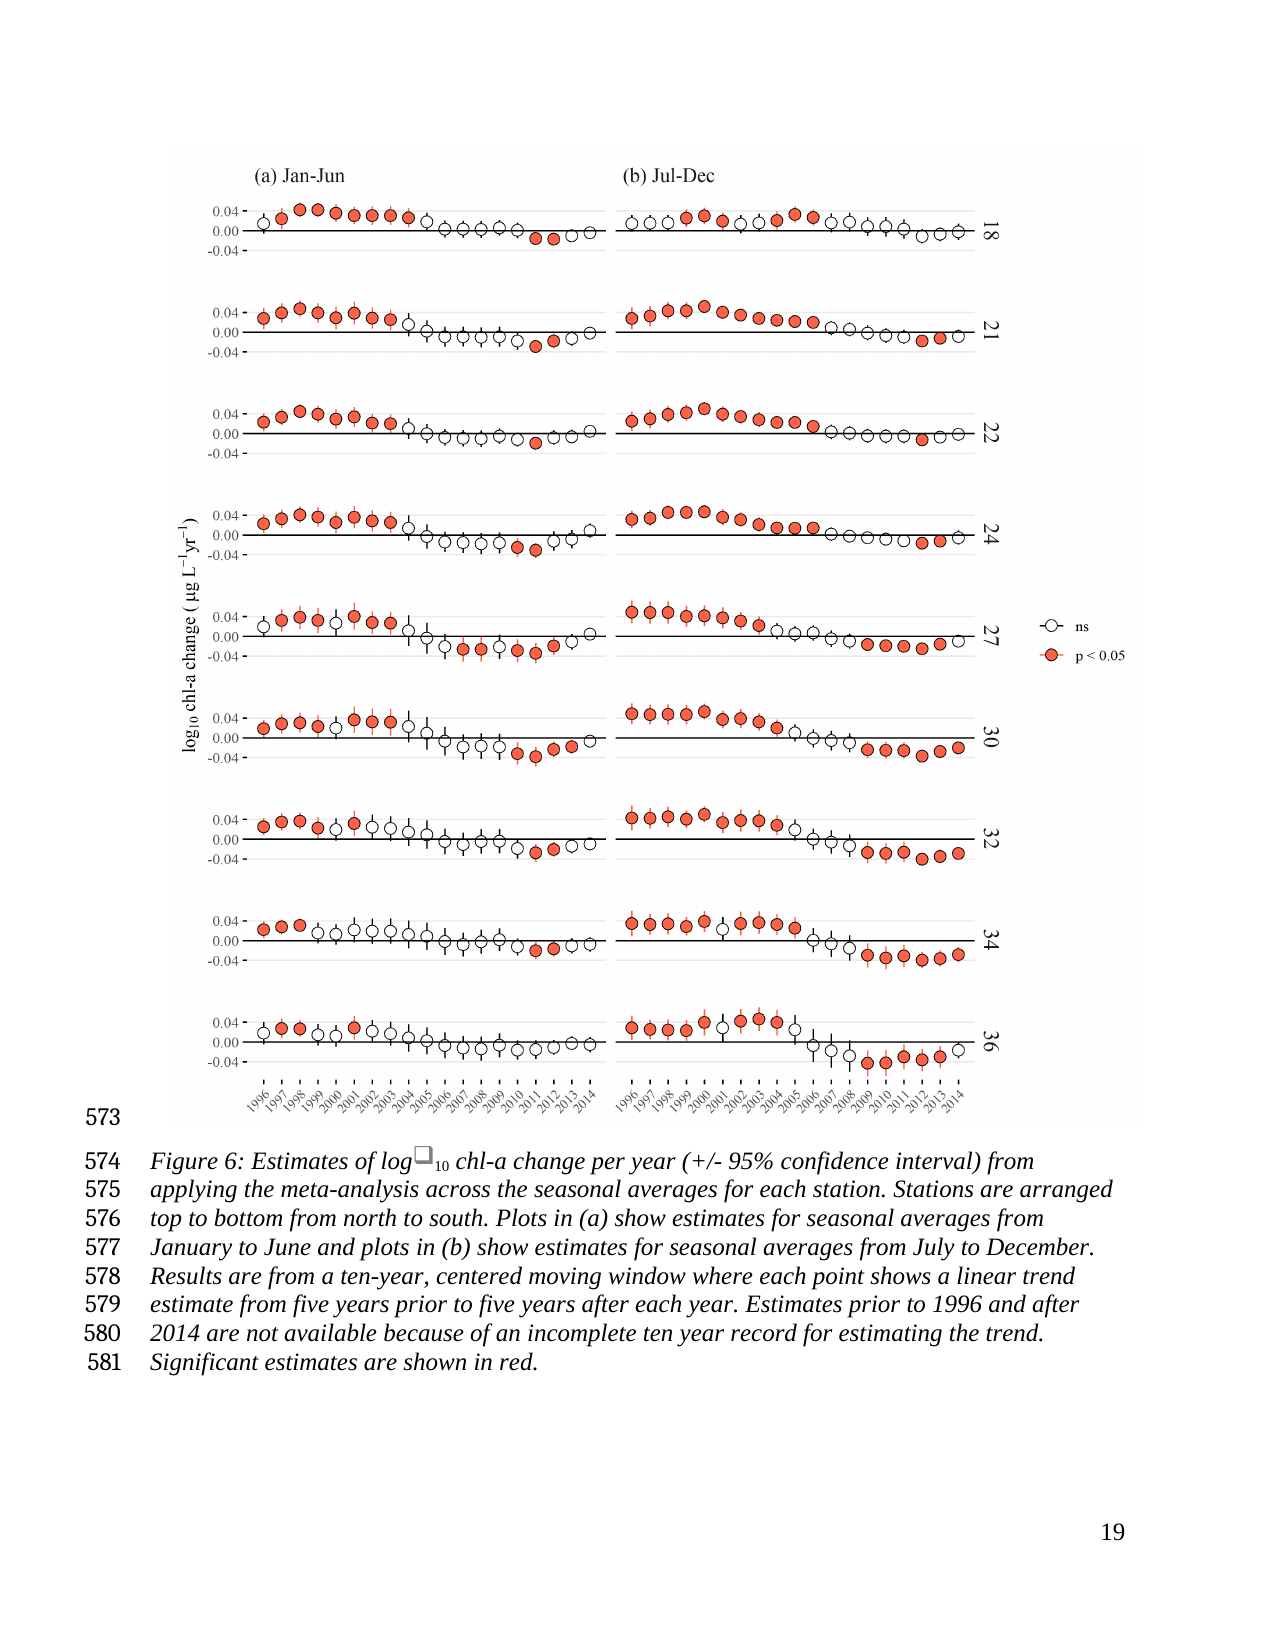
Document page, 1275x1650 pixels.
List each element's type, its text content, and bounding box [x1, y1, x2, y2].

picture [168, 150, 1144, 1125]
text Figure 6: Estimates of log chl-a change per year (+/- 95% confidence interval) from applying the meta-analysis across the seasonal averages for each station. Stations are arranged top to bottom from north to south. Plots in (a) show estimates for seasonal averages from January to June and plots in (b) show estimates for seasonal averages from July to December. Results are from a ten-year, centered moving window where each point shows a linear trend estimate from five years prior to five years after each year. Estimates prior to 1996 and after 2014 are not available because of an incomplete ten year record for estimating the trend. Significant estimates are shown in red. [150, 1146, 1125, 1376]
